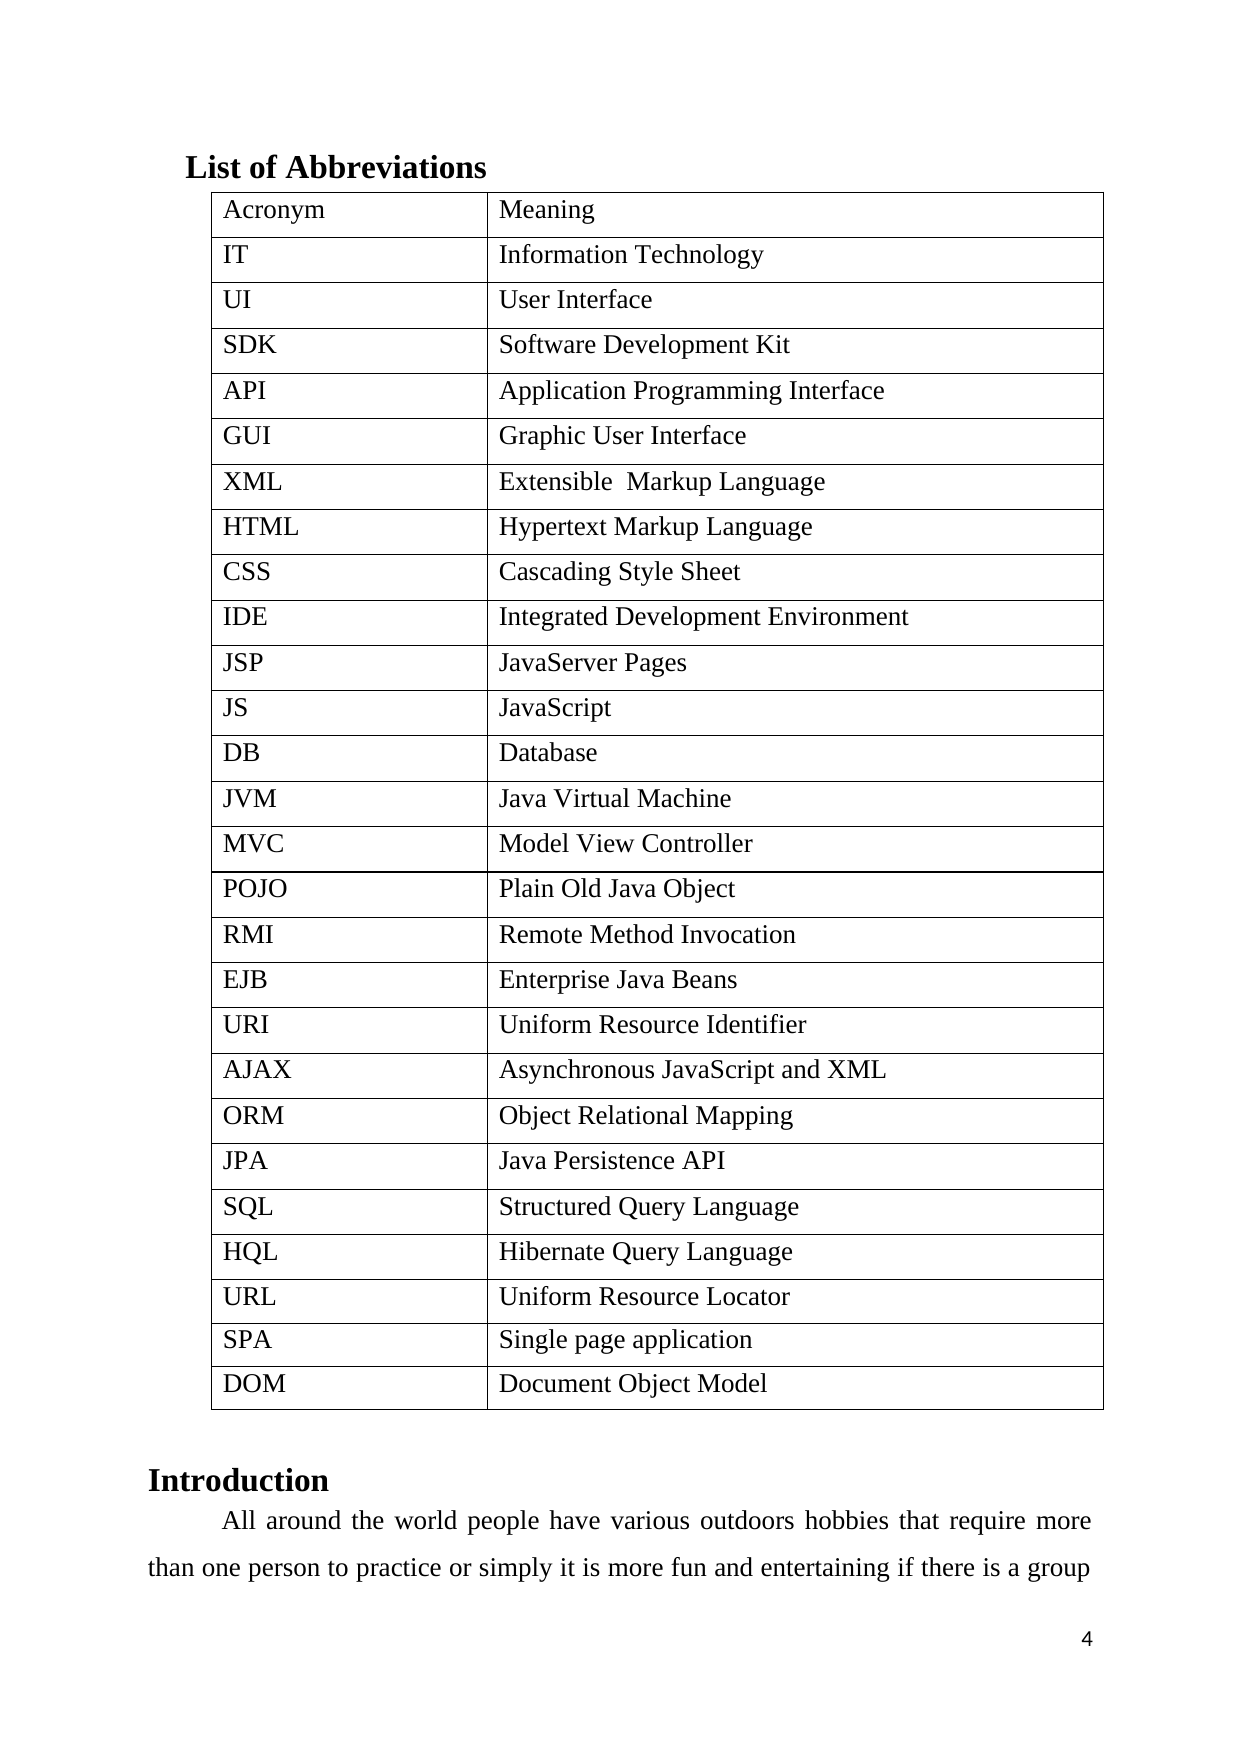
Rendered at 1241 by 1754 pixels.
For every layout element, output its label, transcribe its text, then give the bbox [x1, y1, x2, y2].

table_cell Remote Method Invocation [488, 918, 1103, 962]
table_cell JSP [212, 646, 487, 690]
table_cell SDK [212, 329, 487, 373]
table_cell POJO [212, 873, 487, 917]
table_cell Asynchronous JavaScript and XML [488, 1054, 1103, 1098]
table_header Meaning [488, 193, 1103, 237]
table_cell AJAX [212, 1054, 487, 1098]
table_cell HTML [212, 510, 487, 554]
table_cell API [212, 374, 487, 418]
table_cell GUI [212, 419, 487, 463]
table_cell Object Relational Mapping [488, 1099, 1103, 1143]
table_cell Hypertext Markup Language [488, 510, 1103, 554]
table_cell Single page application [488, 1324, 1103, 1366]
table_cell User Interface [488, 283, 1103, 328]
table_cell JPA [212, 1144, 487, 1188]
table_cell SQL [212, 1190, 487, 1234]
table_cell Software Development Kit [488, 329, 1103, 373]
table_cell Model View Controller [488, 827, 1103, 871]
table_cell CSS [212, 555, 487, 599]
table_cell SPA [212, 1324, 487, 1366]
table_cell Java Virtual Machine [488, 782, 1103, 826]
table_cell Uniform Resource Locator [488, 1280, 1103, 1322]
table_cell URI [212, 1008, 487, 1053]
table_cell JavaScript [488, 691, 1103, 735]
table_cell Extensible Markup Language [488, 465, 1103, 509]
table_cell JS [212, 691, 487, 735]
table_cell RMI [212, 918, 487, 962]
table_cell URL [212, 1280, 487, 1322]
table_cell UI [212, 283, 487, 328]
table_cell Plain Old Java Object [488, 873, 1103, 917]
table_cell DOM [212, 1367, 487, 1409]
table_cell Enterprise Java Beans [488, 963, 1103, 1007]
table_cell IDE [212, 601, 487, 645]
table_cell Hibernate Query Language [488, 1235, 1103, 1279]
table_cell Database [488, 736, 1103, 781]
table_cell ORM [212, 1099, 487, 1143]
table_cell Application Programming Interface [488, 374, 1103, 418]
table_cell Cascading Style Sheet [488, 555, 1103, 599]
table_cell Uniform Resource Identifier [488, 1008, 1103, 1053]
table_cell MVC [212, 827, 487, 871]
table_cell EJB [212, 963, 487, 1007]
table_cell JVM [212, 782, 487, 826]
subtitle Introduction [148, 1460, 1093, 1498]
table_cell XML [212, 465, 487, 509]
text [148, 1504, 1093, 1582]
table_cell Java Persistence API [488, 1144, 1103, 1188]
table_cell HQL [212, 1235, 487, 1279]
table_cell Graphic User Interface [488, 419, 1103, 463]
table_header Acronym [212, 193, 487, 237]
table_cell DB [212, 736, 487, 781]
table_cell JavaServer Pages [488, 646, 1103, 690]
subtitle List of Abbreviations [185, 148, 1093, 186]
table_cell Information Technology [488, 238, 1103, 282]
table_cell Structured Query Language [488, 1190, 1103, 1234]
table_cell Integrated Development Environment [488, 601, 1103, 645]
table_cell Document Object Model [488, 1367, 1103, 1409]
table_cell IT [212, 238, 487, 282]
